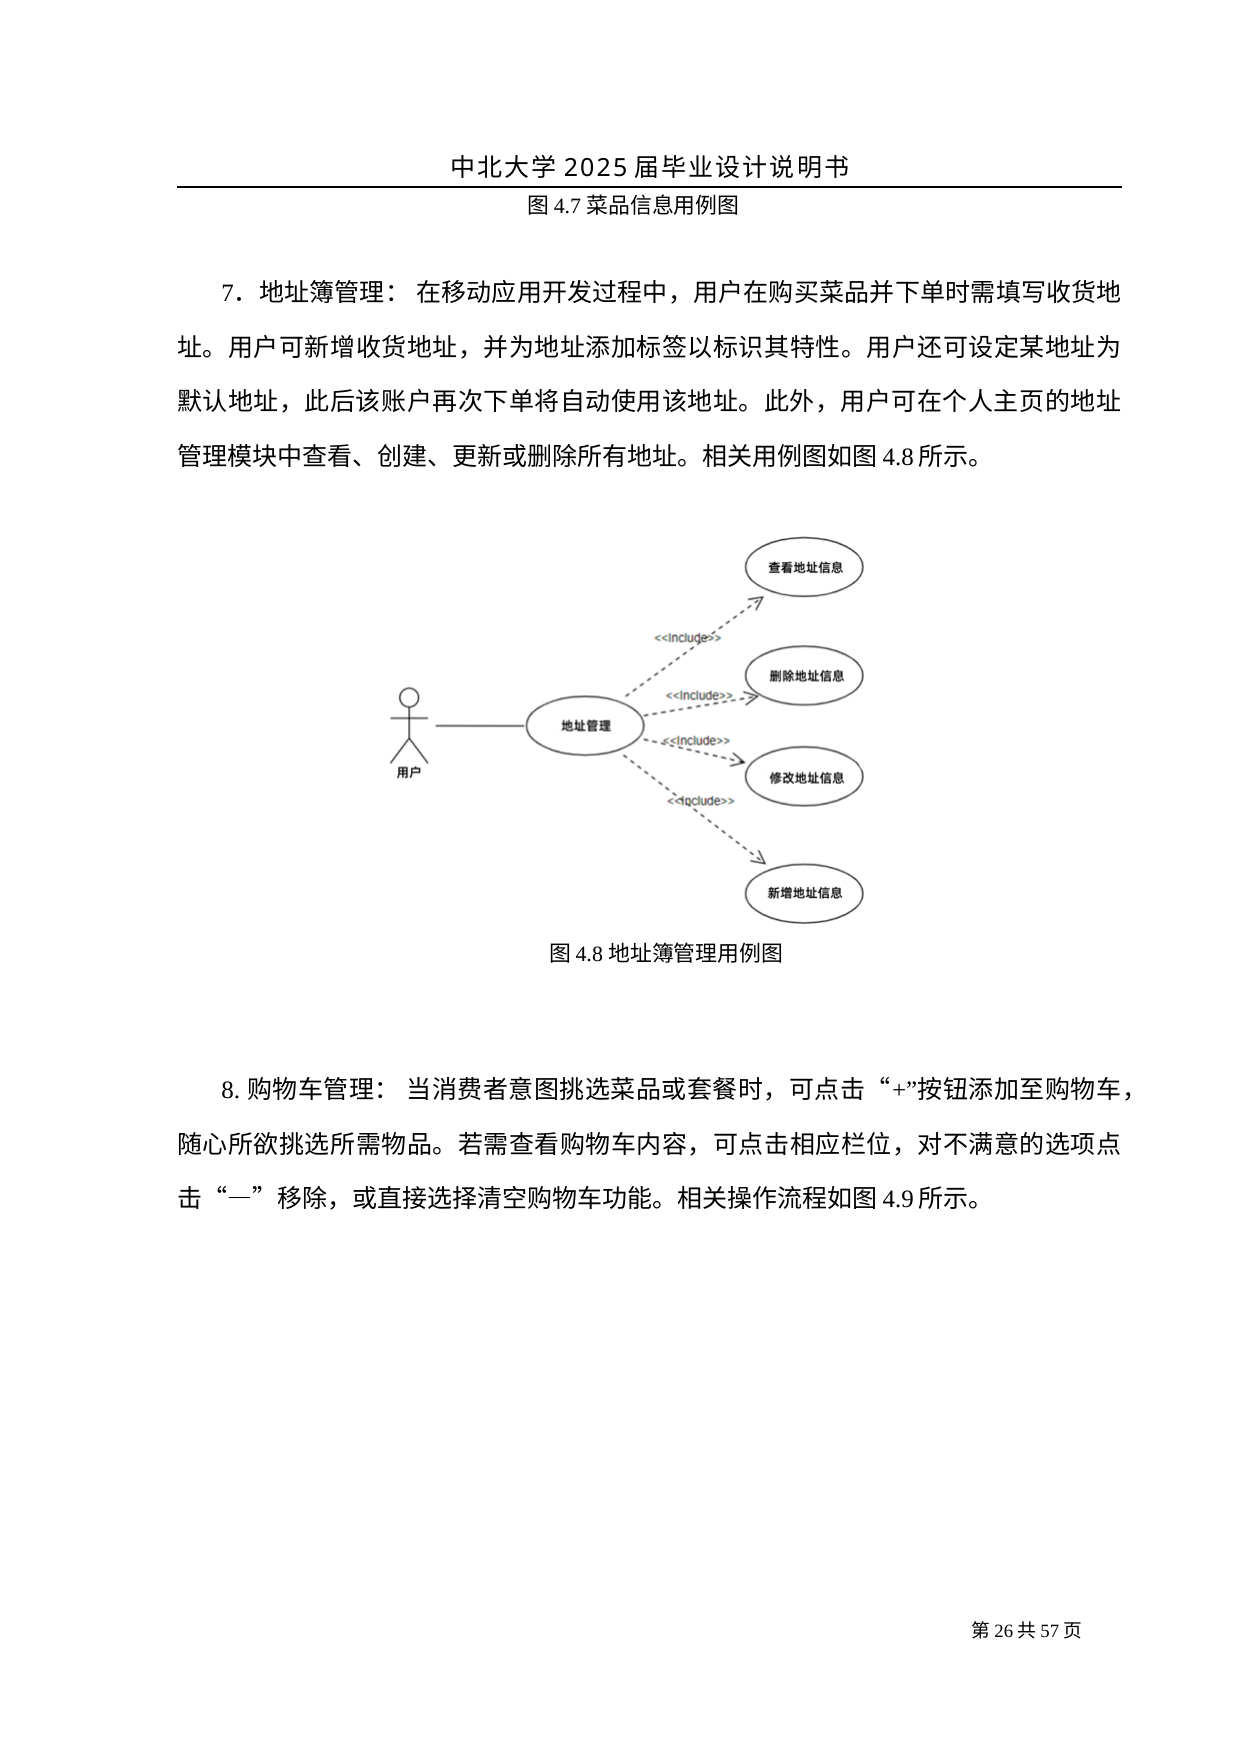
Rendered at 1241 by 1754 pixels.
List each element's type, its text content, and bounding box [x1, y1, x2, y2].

text 8. 购物车管理： 当消费者意图挑选菜品或套餐时，可点击“+”按钮添加至购物车，随心所欲挑选所需物品。若需查看购物车内容，可点击相应栏位，对不满意的选项点击“—”移除，或直接选择清空购物车功能。相关操作流程如图4.9所示。 [177, 1070, 1122, 1215]
text 图4.8 地址簿管理用例图 [483, 936, 1122, 968]
list 图4.7 菜品信息用例图 [483, 188, 1122, 219]
picture [352, 533, 881, 924]
text 7．地址簿管理： 在移动应用开发过程中，用户在购买菜品并下单时需填写收货地址。用户可新增收货地址，并为地址添加标签以标识其特性。用户还可设定某地址为默认地址，此后该账户再次下单将自动使用该地址。此外，用户可在个人主页的地址管理模块中查看、创建、更新或删除所有地址。相关用例图如图4.8所示。 [177, 273, 1122, 472]
